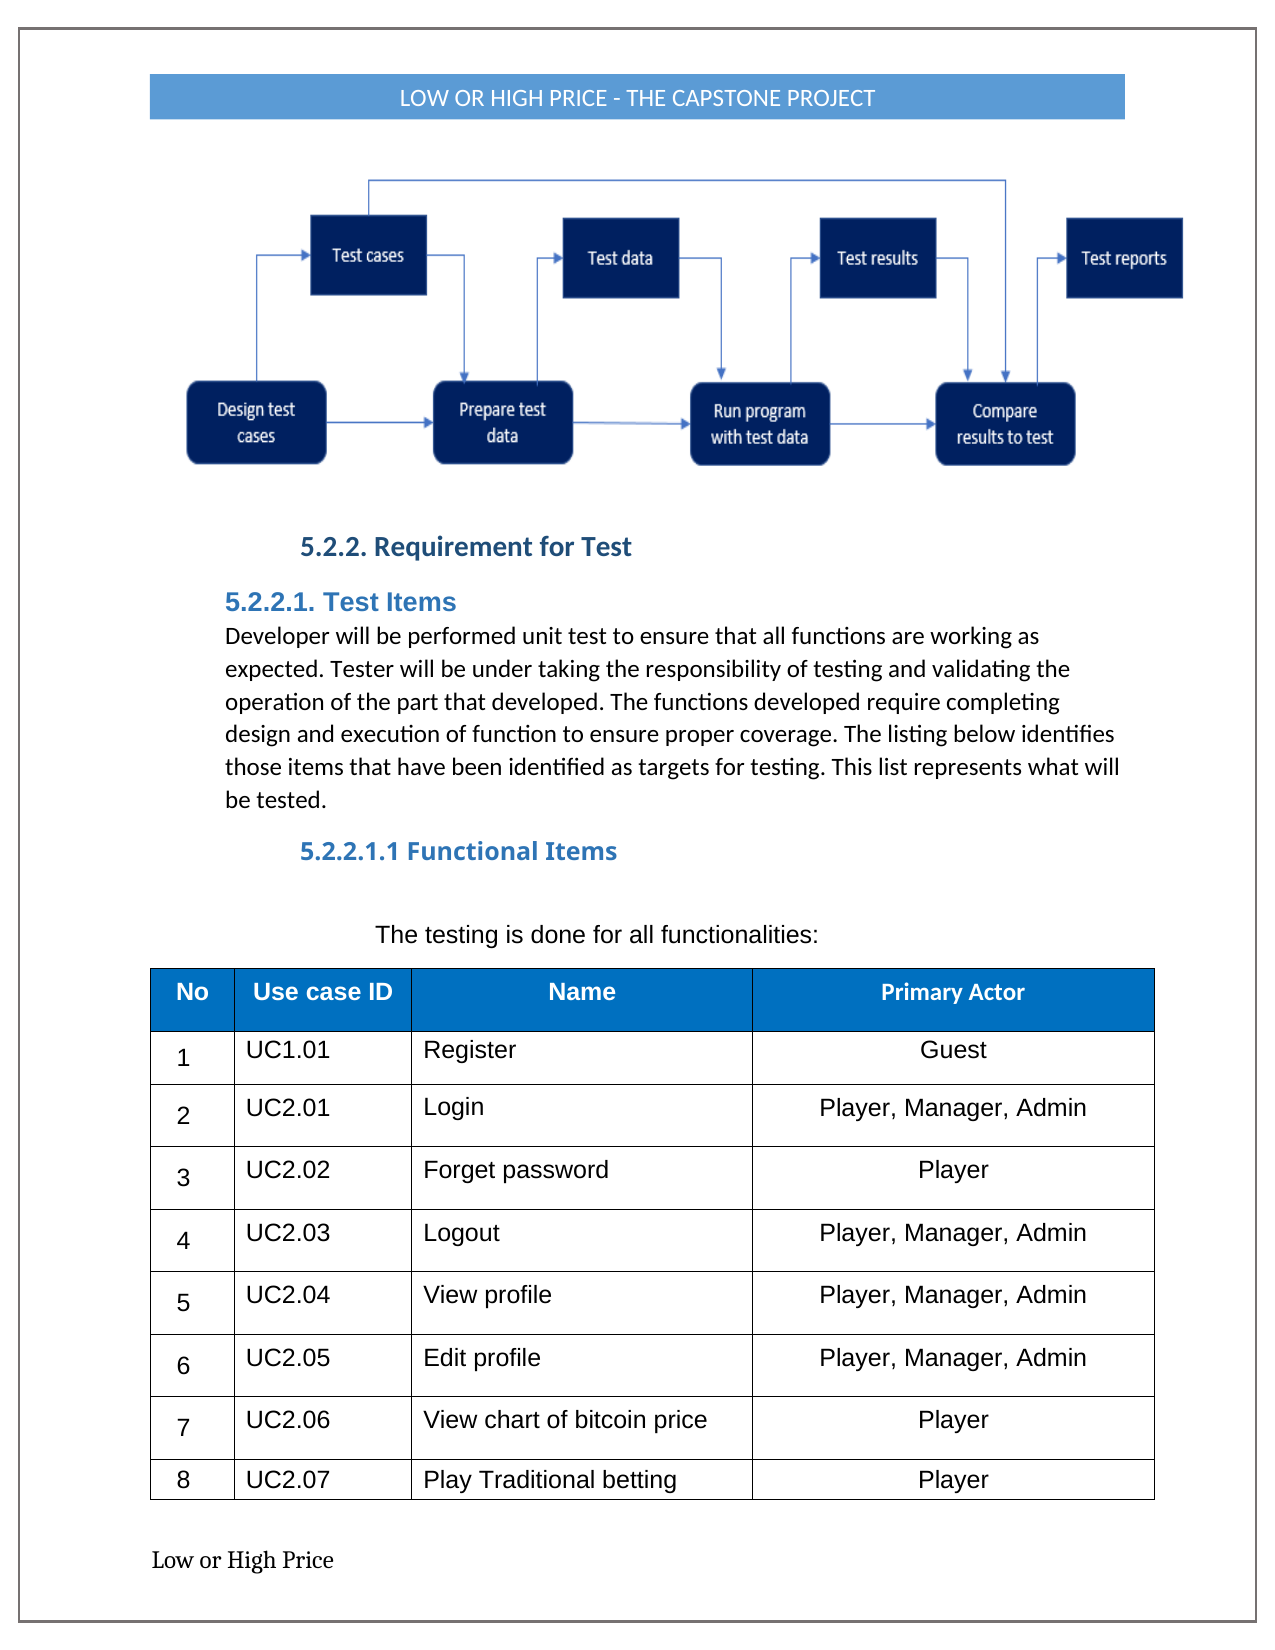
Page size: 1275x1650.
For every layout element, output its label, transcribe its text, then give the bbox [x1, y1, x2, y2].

subtitle 5.2.2.1.1 Functional Items [225, 834, 1125, 868]
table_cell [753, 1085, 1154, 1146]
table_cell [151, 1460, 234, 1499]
text Developer will be performed unit test to ensure that all functions are working as expected. Tester will be under taking the responsibility of testing and validating the operation of the part that developed. The functions developed require completing design and execution of function to ensure proper coverage. The listing below identifies those items that have been identified as targets for testing. This list represents what will be tested. [225, 620, 1125, 815]
table_cell UC1.01 [235, 1032, 411, 1083]
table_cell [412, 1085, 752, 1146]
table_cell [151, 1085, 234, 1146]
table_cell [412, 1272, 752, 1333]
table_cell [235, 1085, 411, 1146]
table_cell Register [412, 1032, 752, 1083]
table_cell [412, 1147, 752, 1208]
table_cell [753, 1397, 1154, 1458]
subtitle 5.2.2. Requirement for Test [225, 528, 1125, 564]
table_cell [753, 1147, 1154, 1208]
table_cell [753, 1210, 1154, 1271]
subtitle 5.2.2.1. Test Items [150, 586, 1125, 617]
table_cell [151, 1032, 234, 1083]
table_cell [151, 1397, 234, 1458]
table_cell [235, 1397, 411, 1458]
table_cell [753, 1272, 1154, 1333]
picture [150, 150, 1202, 510]
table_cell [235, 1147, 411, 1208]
table_header Primary Actor [753, 969, 1154, 1031]
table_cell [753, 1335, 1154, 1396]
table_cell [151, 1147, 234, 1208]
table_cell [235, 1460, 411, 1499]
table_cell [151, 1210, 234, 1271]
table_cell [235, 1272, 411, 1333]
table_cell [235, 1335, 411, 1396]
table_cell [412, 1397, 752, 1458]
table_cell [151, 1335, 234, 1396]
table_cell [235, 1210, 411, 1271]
table_header No [151, 969, 234, 1031]
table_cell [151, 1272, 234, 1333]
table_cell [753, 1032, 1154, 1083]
table_header Use case ID [235, 969, 411, 1031]
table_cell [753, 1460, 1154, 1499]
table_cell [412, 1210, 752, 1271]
text The testing is done for all functionalities: [300, 920, 1125, 949]
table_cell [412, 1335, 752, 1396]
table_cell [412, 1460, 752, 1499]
table_header Name [412, 969, 752, 1031]
